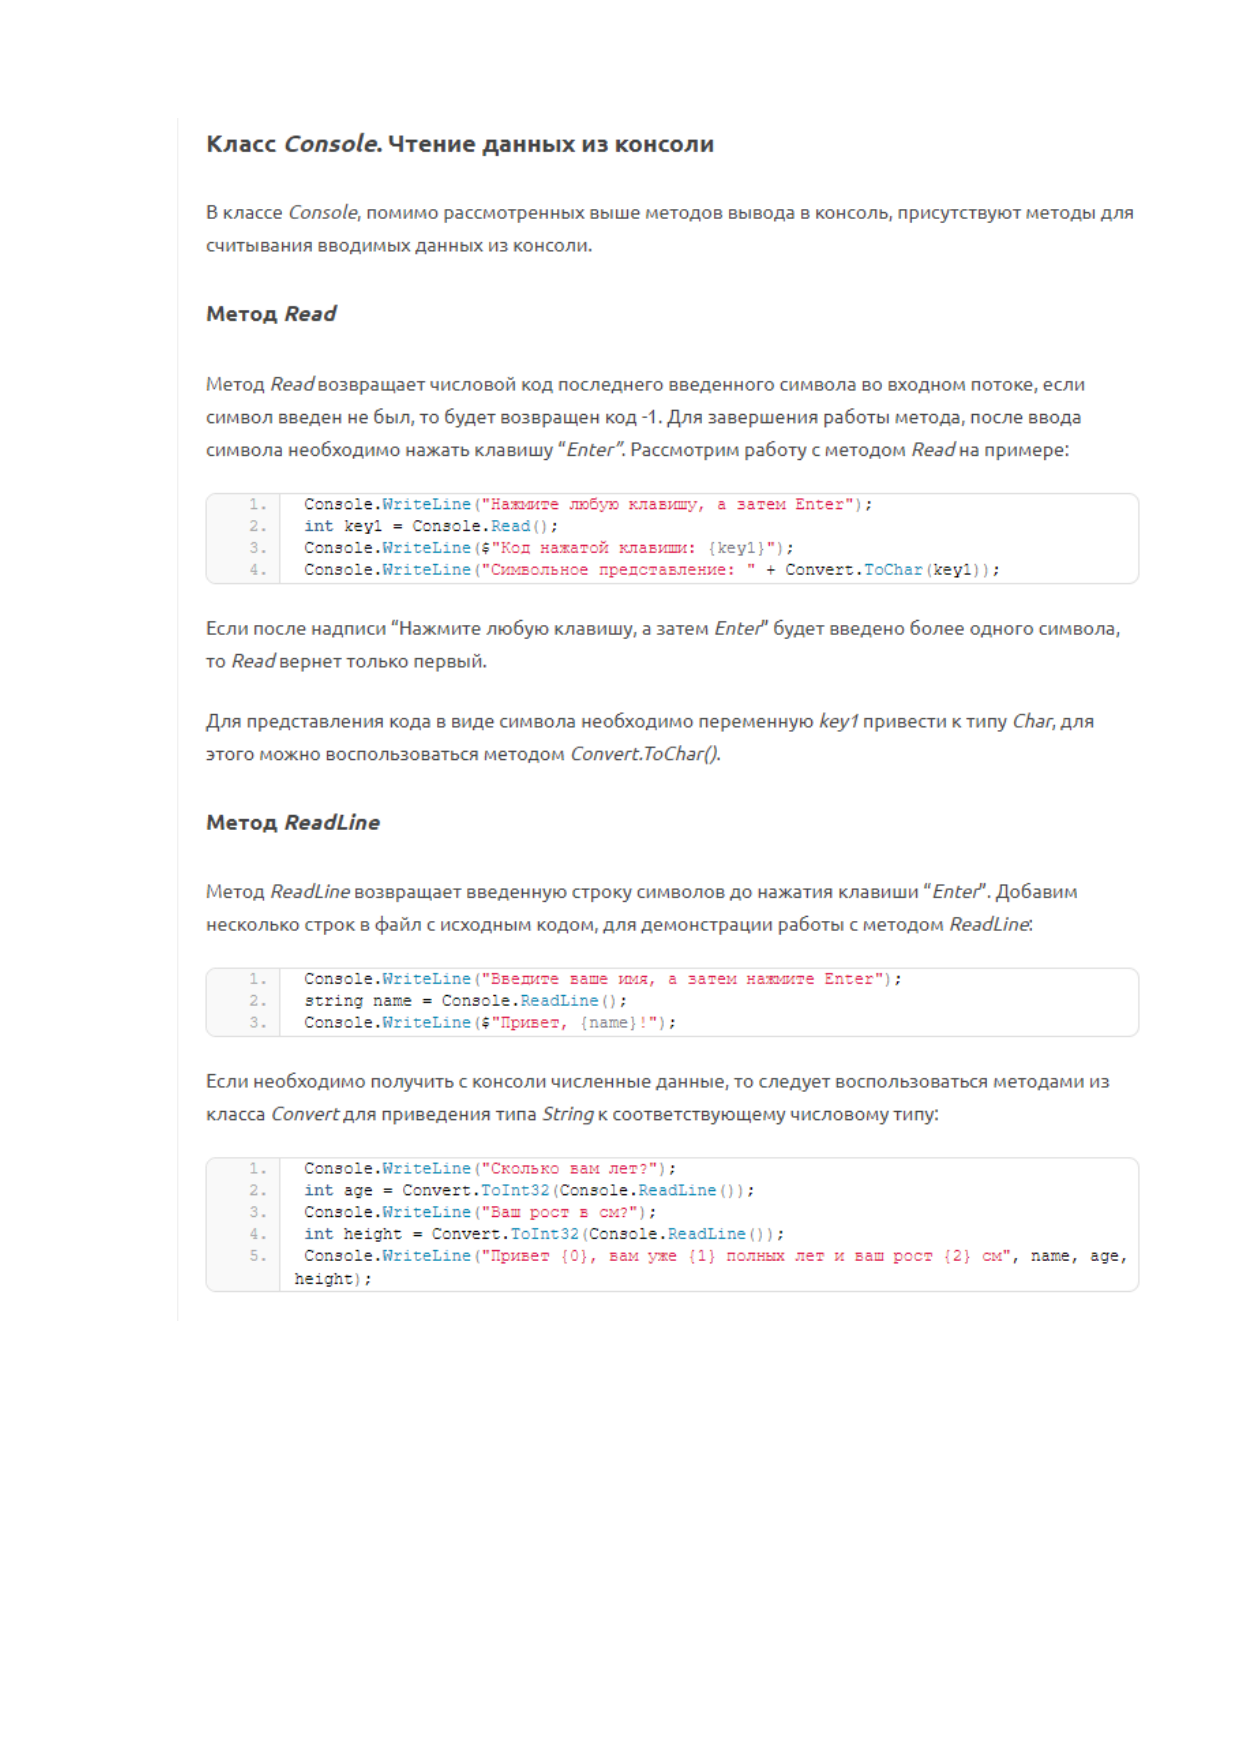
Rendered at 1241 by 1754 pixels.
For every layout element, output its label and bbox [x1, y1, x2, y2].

picture [177, 118, 1152, 1321]
